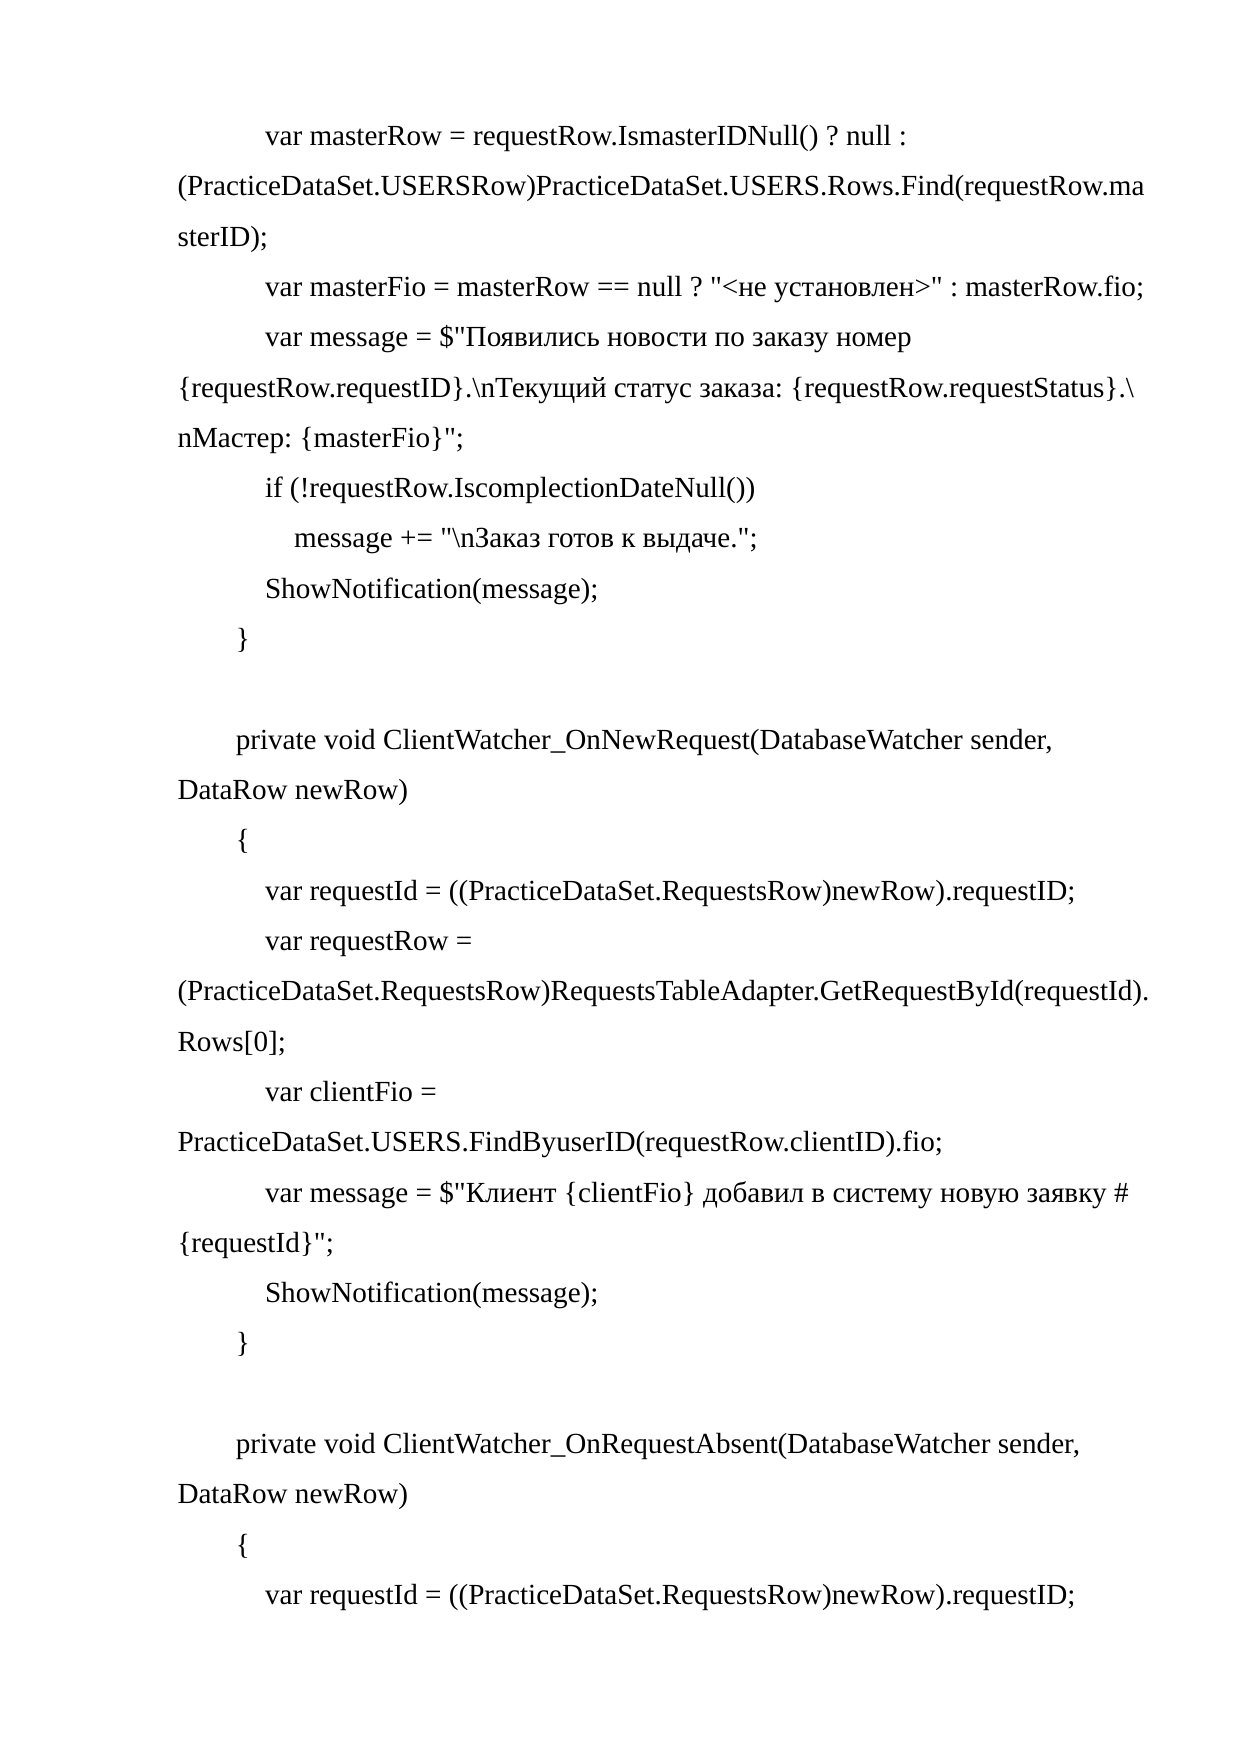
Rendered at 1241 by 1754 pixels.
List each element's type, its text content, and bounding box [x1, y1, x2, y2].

text var requestId = ((PracticeDataSet.RequestsRow)newRow).requestID; [177, 873, 1152, 906]
text var masterFio = masterRow == null ? "<не установлен>" : masterRow.fio; [177, 269, 1152, 303]
text ShowNotification(message); [177, 1275, 1152, 1309]
text } [177, 1326, 1152, 1359]
text var requestId = ((PracticeDataSet.RequestsRow)newRow).requestID; [177, 1577, 1152, 1611]
text ShowNotification(message); [177, 571, 1152, 604]
text var requestRow = (PracticeDataSet.RequestsRow)RequestsTableAdapter.GetRequestById(requestId).Rows[0]; [177, 923, 1152, 1057]
text var clientFio = PracticeDataSet.USERS.FindByuserID(requestRow.clientID).fio; [177, 1074, 1152, 1158]
text { [177, 1527, 1152, 1560]
text message += "\nЗаказ готов к выдаче."; [177, 521, 1152, 554]
text if (!requestRow.IscomplectionDateNull()) [177, 470, 1152, 504]
text var message = $"Появились новости по заказу номер {requestRow.requestID}.\nТекущий статус заказа: {requestRow.requestStatus}.\nМастер: {masterFio}"; [177, 319, 1152, 453]
text private void ClientWatcher_OnRequestAbsent(DatabaseWatcher sender, DataRow newRow) [177, 1426, 1152, 1510]
text { [177, 822, 1152, 856]
text var masterRow = requestRow.IsmasterIDNull() ? null : (PracticeDataSet.USERSRow)PracticeDataSet.USERS.Rows.Find(requestRow.masterID); [177, 118, 1152, 252]
text } [177, 621, 1152, 655]
text private void ClientWatcher_OnNewRequest(DatabaseWatcher sender, DataRow newRow) [177, 722, 1152, 806]
text var message = $"Клиент {clientFio} добавил в систему новую заявку # {requestId}"; [177, 1175, 1152, 1258]
